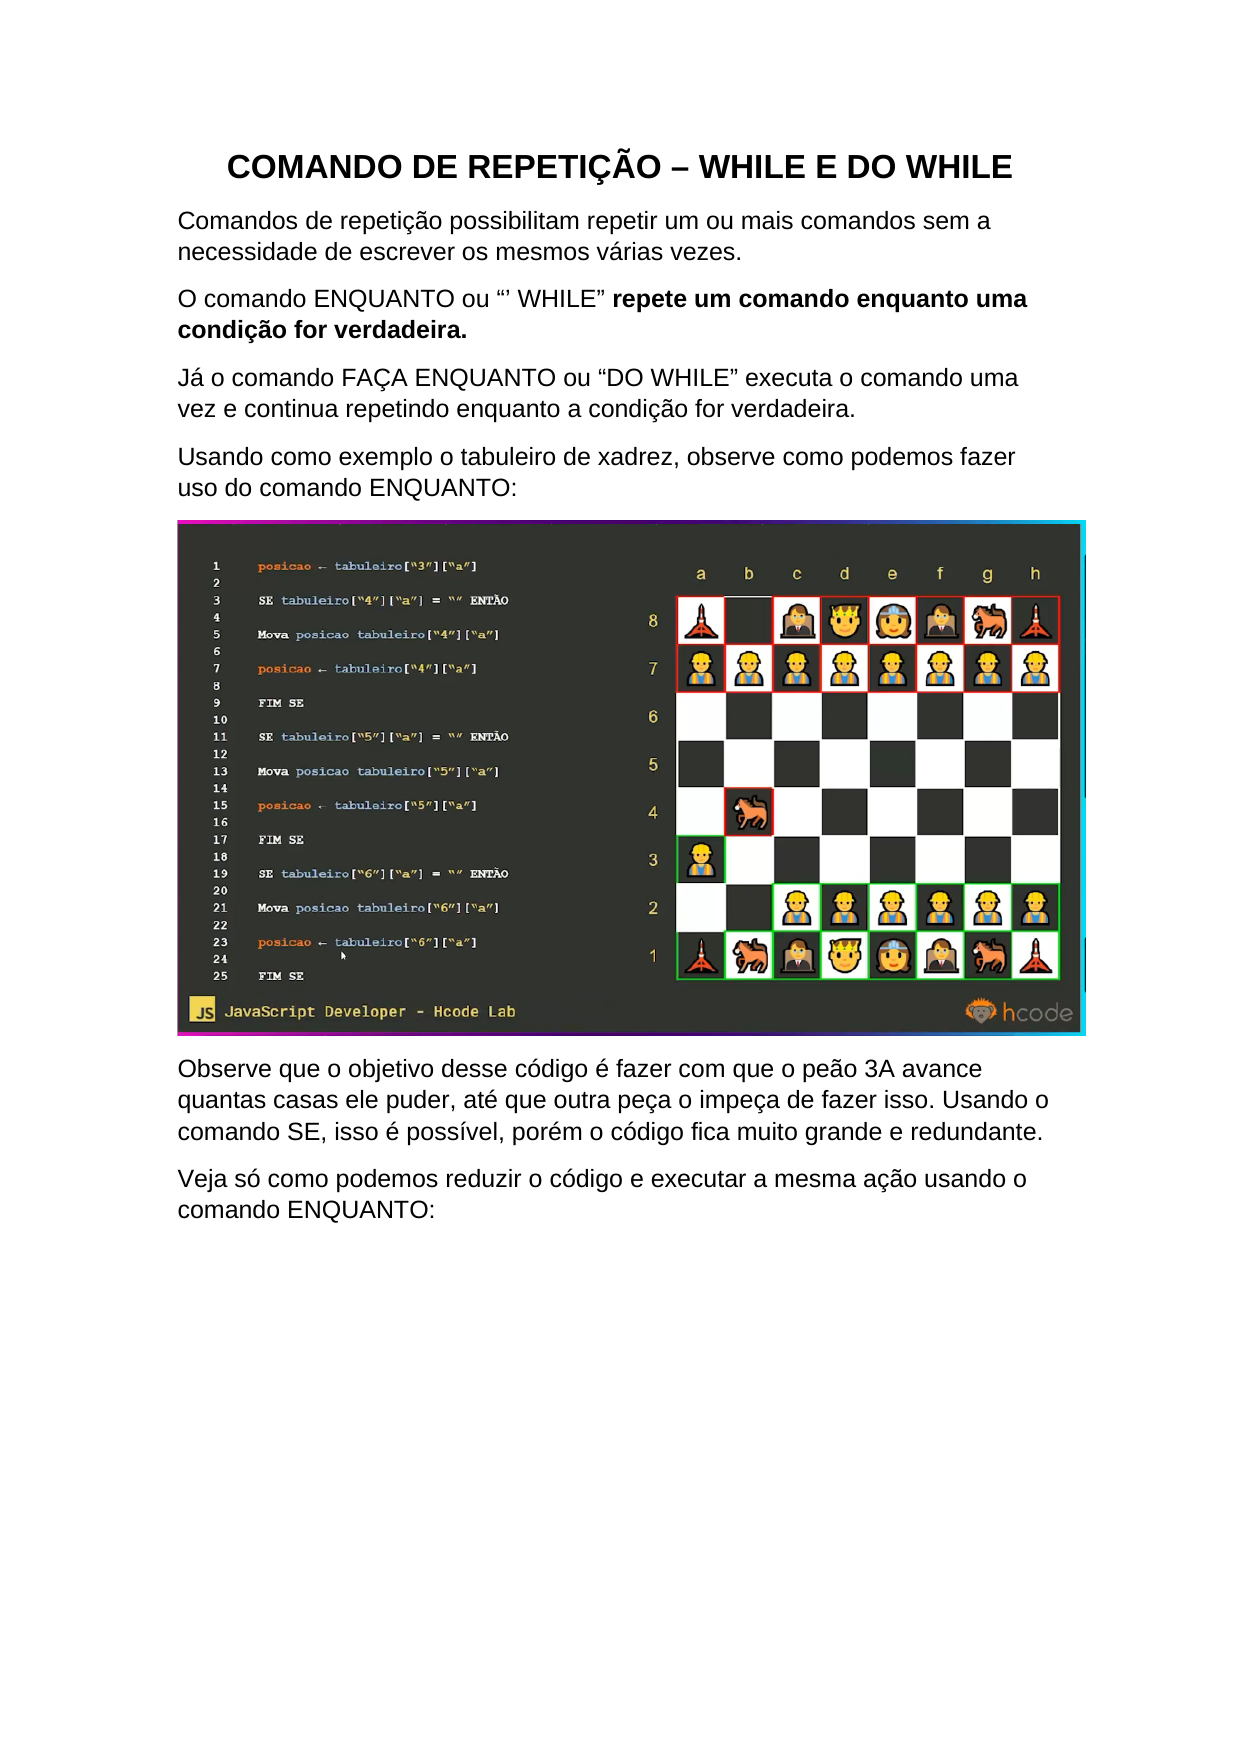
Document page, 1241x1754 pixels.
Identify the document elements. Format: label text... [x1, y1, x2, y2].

text Usando como exemplo o tabuleiro de xadrez, observe como podemos fazer uso do comando ENQUANTO: [177, 442, 1063, 502]
text Observe que o objetivo desse código é fazer com que o peão 3A avance quantas casas ele puder, até que outra peça o impeça de fazer isso. Usando o comando SE, isso é possível, porém o código fica muito grande e redundante. [177, 1054, 1063, 1145]
text Comandos de repetição possibilitam repetir um ou mais comandos sem a necessidade de escrever os mesmos várias vezes. [177, 206, 1063, 266]
text Veja só como podemos reduzir o código e executar a mesma ação usando o comando ENQUANTO: [177, 1164, 1063, 1224]
picture [177, 520, 1086, 1036]
text COMANDO DE REPETIÇÃO – WHILE E DO WHILE [177, 148, 1063, 186]
text Já o comando FAÇA ENQUANTO ou “DO WHILE” executa o comando uma vez e continua repetindo enquanto a condição for verdadeira. [177, 363, 1063, 423]
text O comando ENQUANTO ou “’ WHILE” repete um comando enquanto uma condição for verdadeira. [177, 284, 1063, 344]
